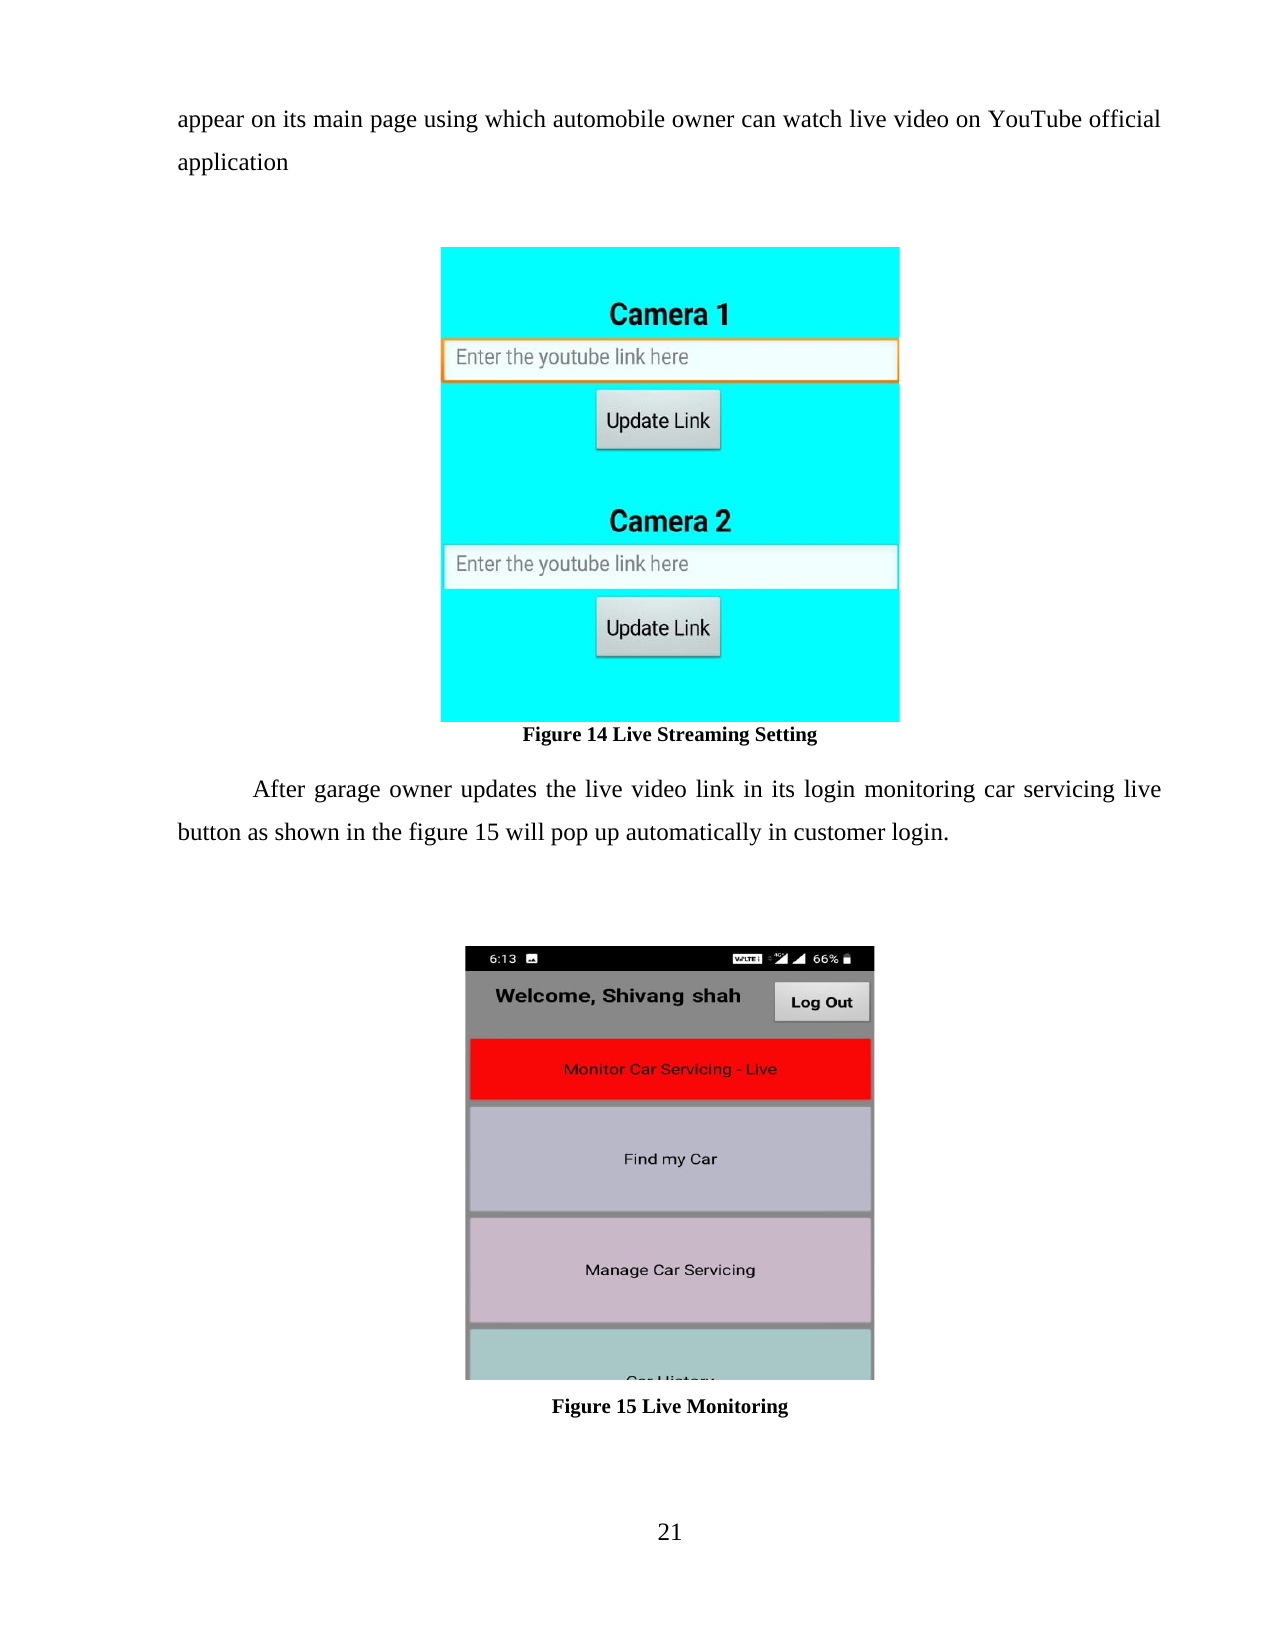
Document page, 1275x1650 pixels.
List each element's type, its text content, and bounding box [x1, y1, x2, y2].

text Figure 15 Live Monitoring [177, 1394, 1162, 1418]
picture [440, 247, 900, 722]
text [177, 104, 1162, 176]
text After garage owner updates the live video link in its login monitoring car servicing live button as shown in the figure 15 will pop up automatically in customer login. [177, 774, 1162, 846]
text Figure 14 Live Streaming Setting [177, 722, 1162, 746]
picture [465, 946, 875, 1380]
